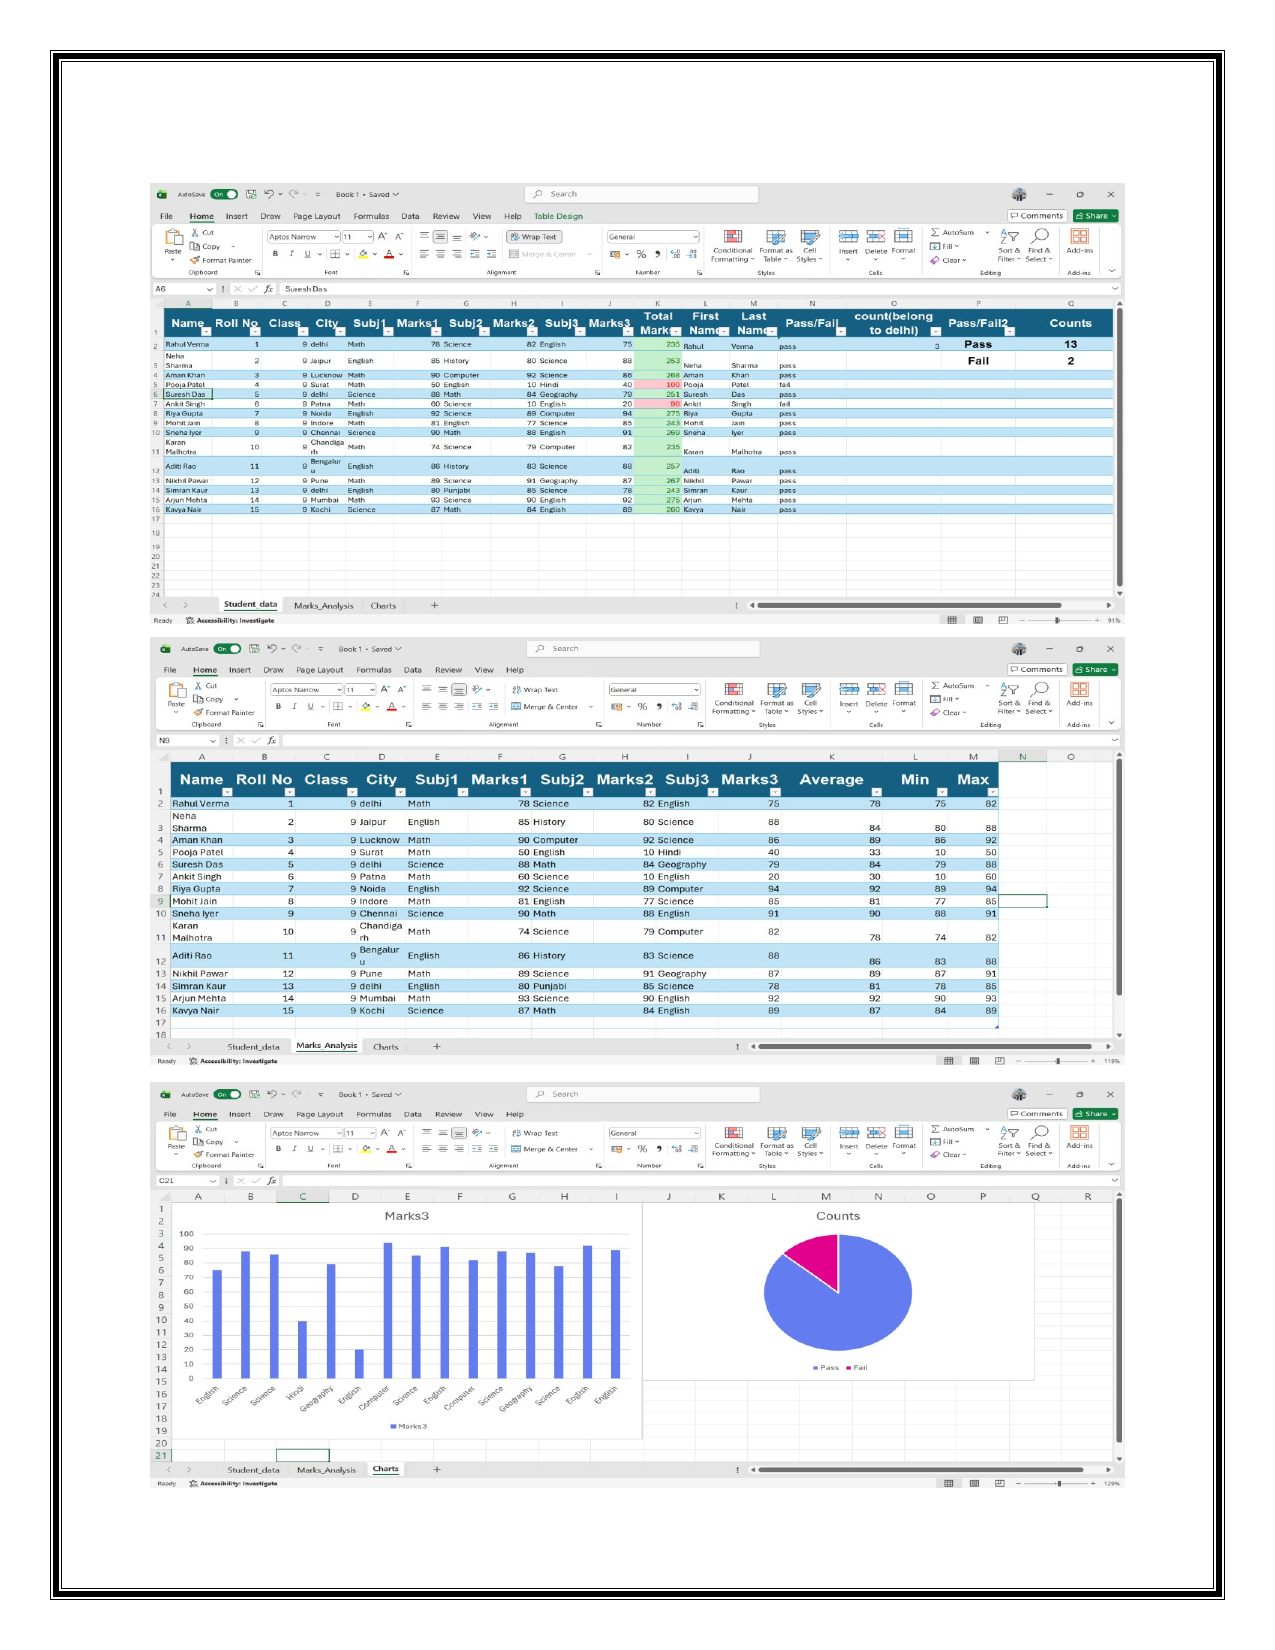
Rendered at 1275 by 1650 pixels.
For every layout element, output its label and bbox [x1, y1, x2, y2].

picture [150, 183, 1125, 624]
picture [150, 637, 1125, 1065]
picture [150, 1082, 1125, 1488]
